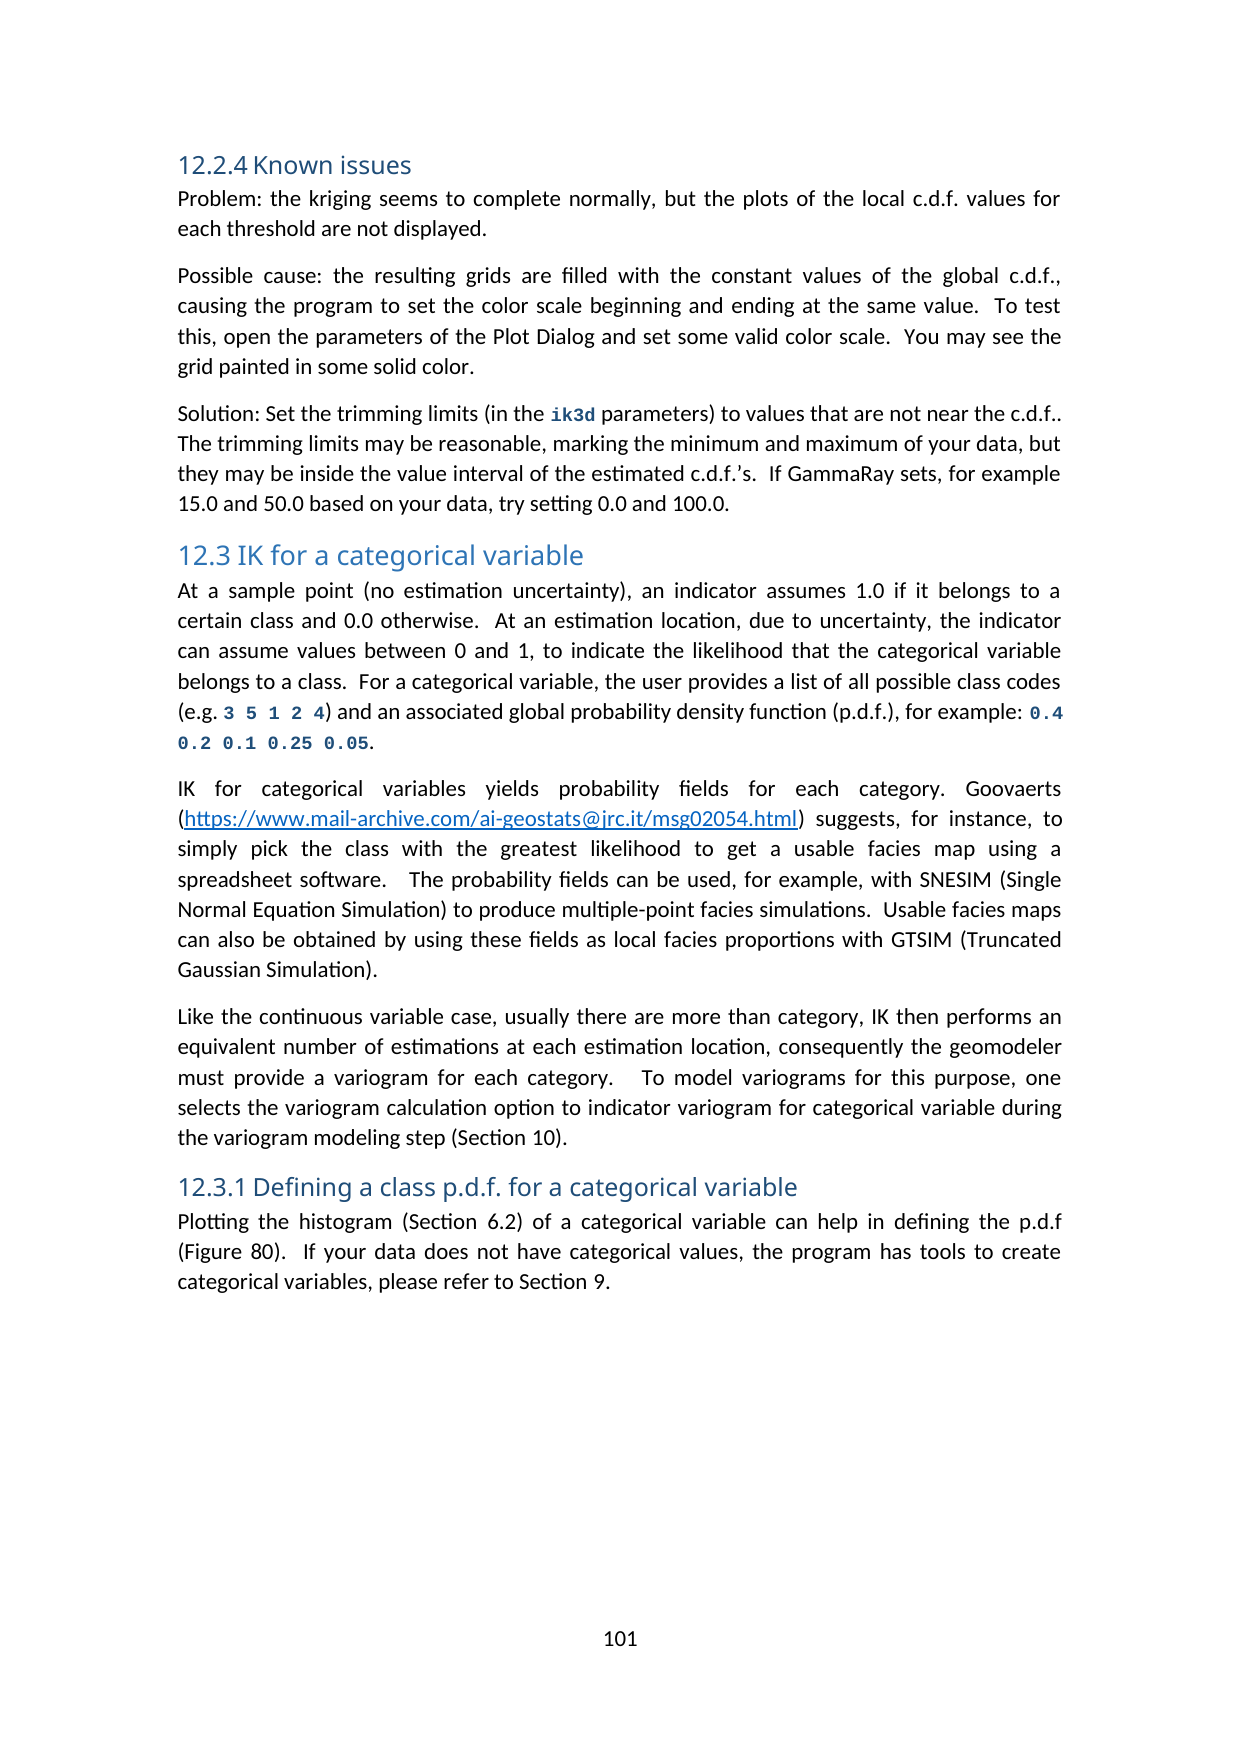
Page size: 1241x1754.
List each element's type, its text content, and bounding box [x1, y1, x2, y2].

subtitle Defining a class p.d.f. for a categorical variable [177, 1170, 1063, 1204]
text Possible cause: the resulting grids are filled with the constant values of the global c.d.f., causing the program to set the color scale beginning and ending at the same value. To test this, open the parameters of the Plot Dialog and set some valid color scale. You may see the grid painted in some solid color. [177, 261, 1063, 380]
text Problem: the kriging seems to complete normally, but the plots of the local c.d.f. values for each threshold are not displayed. [177, 184, 1063, 243]
text IK for categorical variables yields probability fields for each category. Goovaerts (https://www.mail-archive.com/ai-geostats@jrc.it/msg02054.html) suggests, for instance, to simply pick the class with the greatest likelihood to get a usable facies map using a spreadsheet software. The probability fields can be used, for example, with SNESIM (Single Normal Equation Simulation) to produce multiple-point facies simulations. Usable facies maps can also be obtained by using these fields as local facies proportions with GTSIM (Truncated Gaussian Simulation). [177, 774, 1063, 983]
subtitle Known issues [177, 148, 1063, 182]
text Like the continuous variable case, usually there are more than category, IK then performs an equivalent number of estimations at each estimation location, consequently the geomodeler must provide a variogram for each category. To model variograms for this purpose, one selects the variogram calculation option to indicator variogram for categorical variable during the variogram modeling step (Section 10). [177, 1002, 1063, 1151]
text Solution: Set the trimming limits (in the ik3d parameters) to values that are not near the c.d.f.. The trimming limits may be reasonable, marking the minimum and maximum of your data, but they may be inside the value interval of the estimated c.d.f.’s. If GammaRay sets, for example 15.0 and 50.0 based on your data, try setting 0.0 and 100.0. [177, 399, 1063, 518]
subtitle IK for a categorical variable [177, 536, 1063, 573]
text At a sample point (no estimation uncertainty), an indicator assumes 1.0 if it belongs to a certain class and 0.0 otherwise. At an estimation location, due to uncertainty, the indicator can assume values between 0 and 1, to indicate the likelihood that the categorical variable belongs to a class. For a categorical variable, the user provides a list of all possible class codes (e.g. 3 5 1 2 4) and an associated global probability density function (p.d.f.), for example: 0.4 0.2 0.1 0.25 0.05. [177, 576, 1063, 755]
text Plotting the histogram (Section 6.2) of a categorical variable can help in defining the p.d.f (Figure 79). If your data does not have categorical values, the program has tools to create categorical variables, please refer to Section 9. [177, 1207, 1063, 1295]
